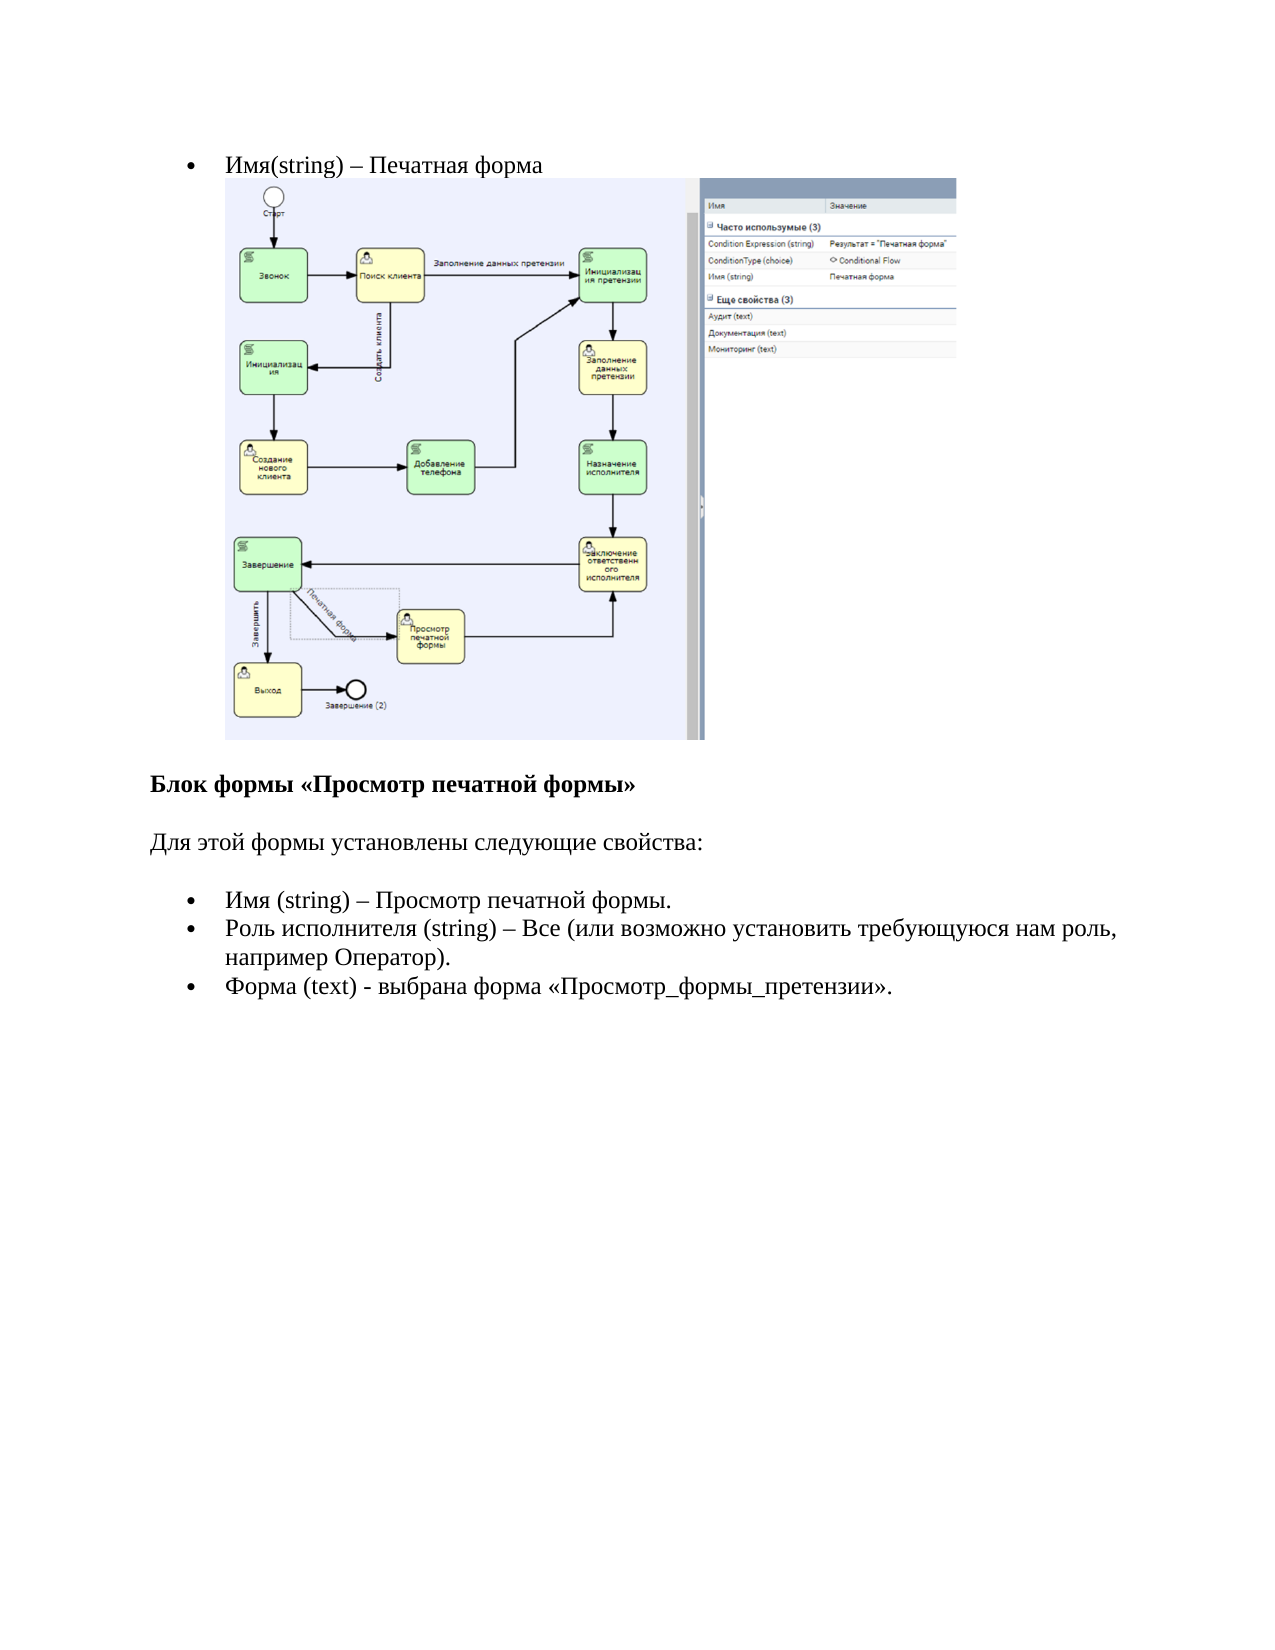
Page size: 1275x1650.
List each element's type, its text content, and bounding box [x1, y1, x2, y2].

picture [225, 178, 957, 740]
list Форма (text) - выбрана форма «Просмотр_формы_претензии». [187, 971, 1125, 1000]
subtitle Блок формы «Просмотр печатной формы» [150, 769, 1125, 798]
list Имя (string) – Просмотр печатной формы. [187, 885, 1125, 913]
list Роль исполнителя (string) – Все (или возможно установить требующуюся нам роль, например Оператор). [187, 913, 1125, 971]
text Для этой формы установлены следующие свойства: [150, 827, 1125, 856]
